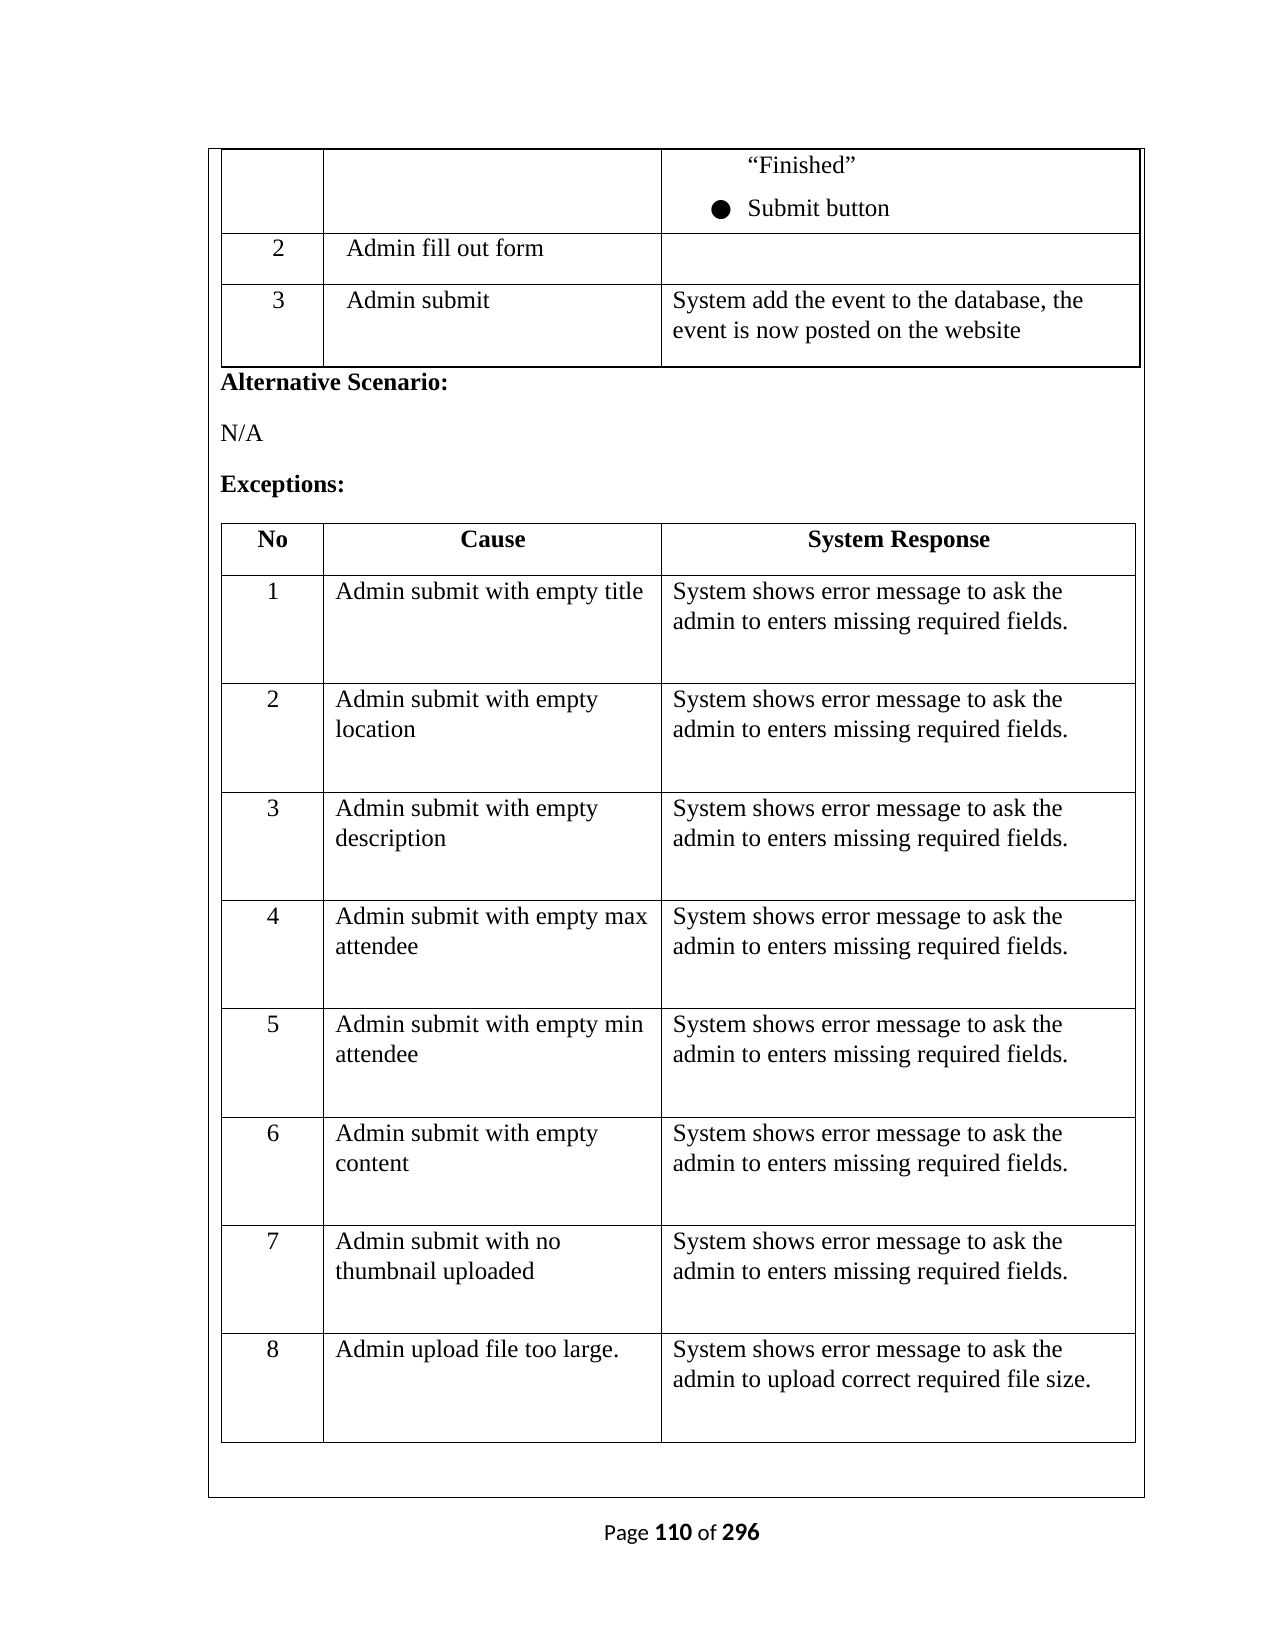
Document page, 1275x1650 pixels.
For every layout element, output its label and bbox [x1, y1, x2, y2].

table_cell [209, 149, 1144, 1497]
